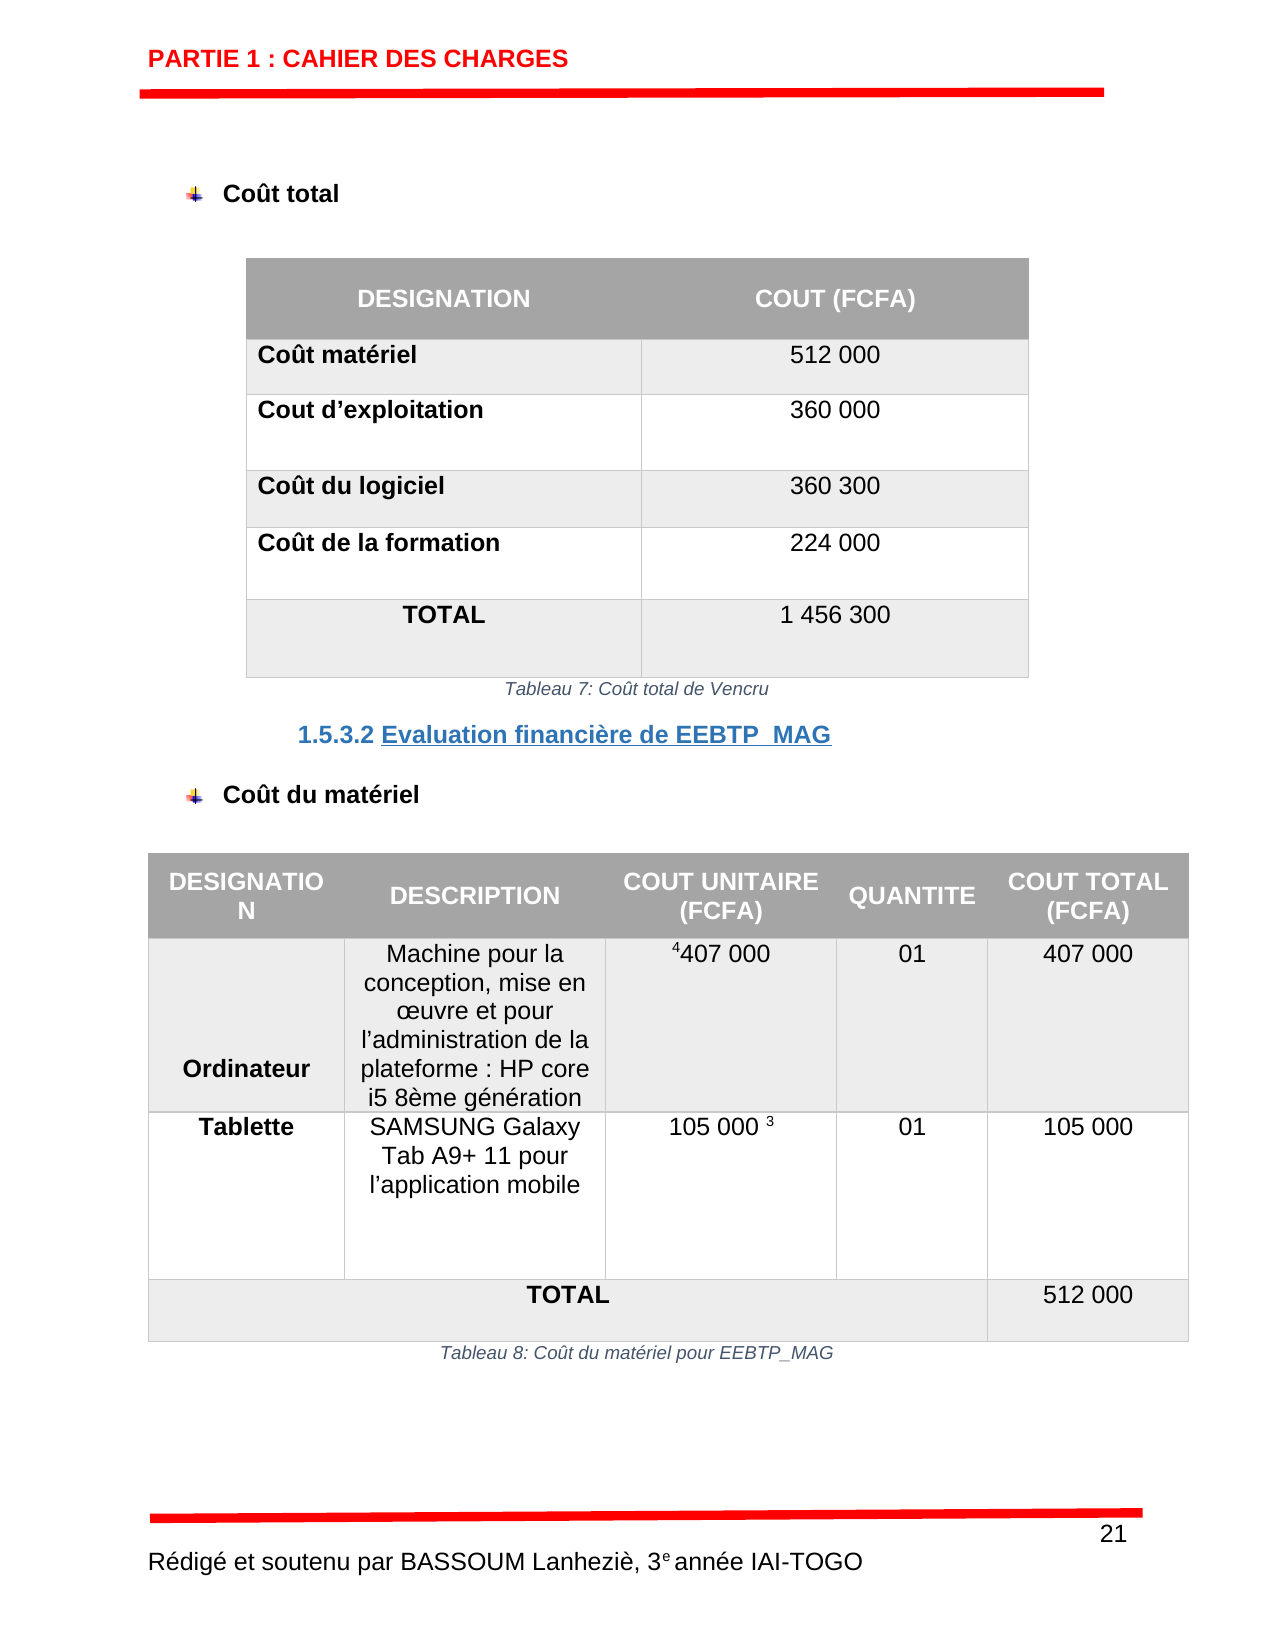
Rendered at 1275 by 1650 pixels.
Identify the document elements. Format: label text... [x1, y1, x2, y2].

table_cell SAMSUNG Galaxy Tab A9+ 11 pour l’application mobile [345, 1113, 605, 1279]
table_cell 407 000 [988, 939, 1188, 1111]
table_cell Ordinateur [149, 939, 344, 1111]
table_cell 105 000 [988, 1113, 1188, 1279]
table_header DESCRIPTION [345, 854, 605, 938]
table_cell 224 000 [642, 528, 1028, 599]
table_cell 512 000 [642, 340, 1028, 394]
table_cell 360 300 [642, 471, 1028, 527]
subtitle 1.5.3.2 Evaluation financière de EEBTP_MAG [223, 720, 1127, 749]
table_cell Machine pour la conception, mise en œuvre et pour l’administration de la plateforme : HP core i5 8ème génération [345, 939, 605, 1111]
table_cell Coût matériel [247, 340, 641, 394]
table_header DESIGNATION [149, 854, 344, 938]
table_header QUANTITE [837, 854, 987, 938]
text Tableau 7: Coût total de Vencru [148, 678, 1127, 699]
picture [186, 787, 203, 804]
table_cell TOTAL [247, 600, 641, 677]
table_cell 105 000 3 [606, 1113, 836, 1279]
table_header COUT TOTAL (FCFA) [988, 854, 1188, 938]
table_cell Coût de la formation [247, 528, 641, 599]
table_header COUT UNITAIRE (FCFA) [606, 854, 836, 938]
list Coût du matériel [185, 780, 1127, 809]
table_cell 1 456 300 [642, 600, 1028, 677]
table_header COUT (FCFA) [642, 259, 1028, 339]
table_cell Tablette [149, 1113, 344, 1279]
list Coût total [185, 179, 1127, 207]
table_cell 4407 000 [606, 939, 836, 1111]
table_cell Cout d’exploitation [247, 395, 641, 470]
picture [186, 185, 203, 202]
table_cell 01 [837, 1113, 987, 1279]
table_cell 01 [837, 939, 987, 1111]
text Tableau 8: Coût du matériel pour EEBTP_MAG [148, 1342, 1127, 1364]
table_cell TOTAL [149, 1280, 987, 1341]
table_header DESIGNATION [247, 259, 641, 339]
table_cell 360 000 [642, 395, 1028, 470]
table_cell Coût du logiciel [247, 471, 641, 527]
table_cell 512 000 [988, 1280, 1188, 1341]
